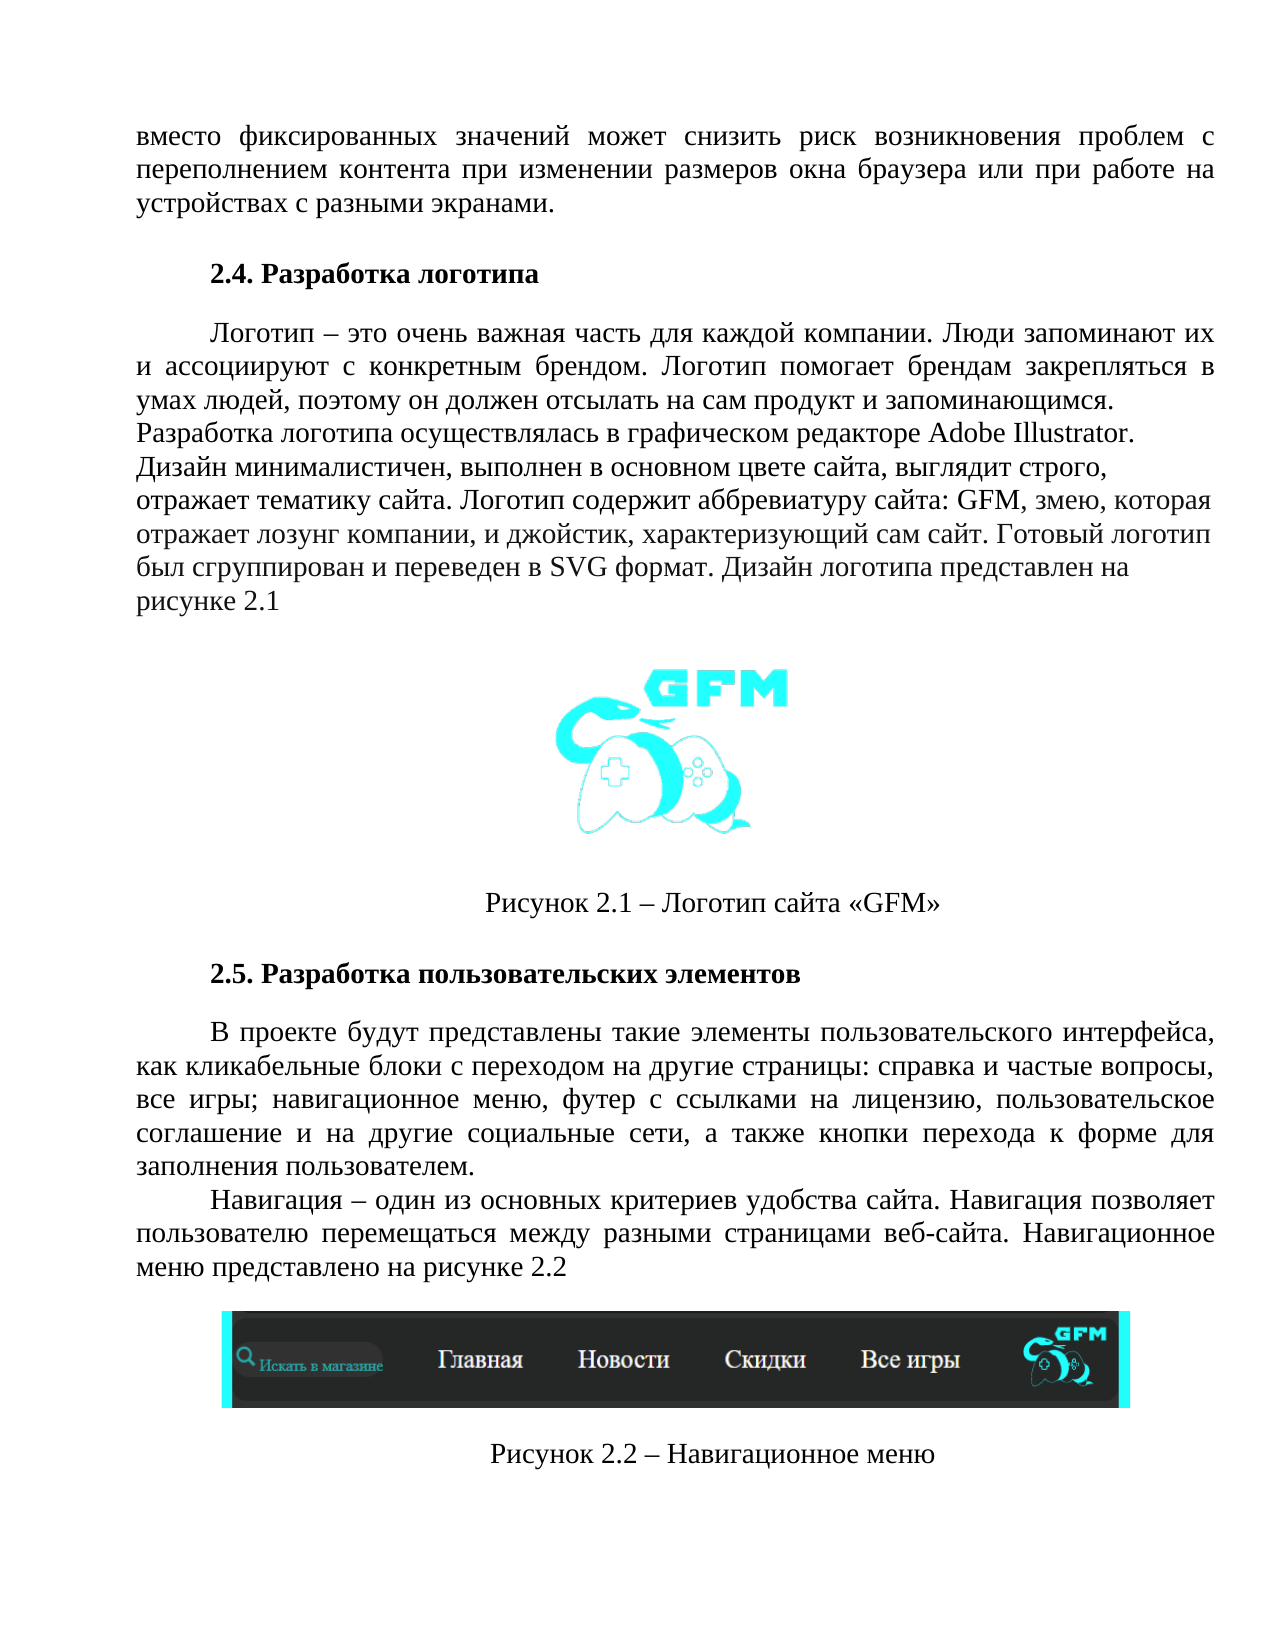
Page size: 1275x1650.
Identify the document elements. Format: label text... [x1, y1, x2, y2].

text В проекте будут представлены такие элементы пользовательского интерфейса, как кликабельные блоки с переходом на другие страницы: справка и частые вопросы, все игры; навигационное меню, футер с ссылками на лицензию, пользовательское соглашение и на другие социальные сети, а также кнопки перехода к форме для заполнения пользователем. [136, 1014, 1216, 1182]
text Логотип – это очень важная часть для каждой компании. Люди запоминают их и ассоциируют с конкретным брендом. Логотип помогает брендам закрепляться в умах людей, поэтому он должен отсылать на сам продукт и запоминающимся. [136, 315, 1216, 415]
text Рисунок 2.1 – Логотип сайта «GFM» [136, 885, 1216, 918]
text Разработка логотипа осуществлялась в графическом редакторе Adobe Illustrator. Дизайн минималистичен, выполнен в основном цвете сайта, выглядит строго, отражает тематику сайта. Логотип содержит аббревиатуру сайта: GFM, змею, которая отражает лозунг компании, и джойстик, характеризующий сам сайт. Готовый логотип был сгруппирован и переведен в SVG формат. Дизайн логотипа представлен на рисунке 2.1 [136, 415, 1216, 617]
text 2.5. Разработка пользовательских элементов [136, 956, 1216, 989]
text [136, 118, 1216, 219]
text Рисунок 2.2 – Навигационное меню [136, 1437, 1216, 1470]
text Навигация – один из основных критериев удобства сайта. Навигация позволяет пользователю перемещаться между разными страницами веб-сайта. Навигационное меню представлено на рисунке 2.2 [136, 1182, 1216, 1283]
picture [221, 1311, 1130, 1408]
picture [532, 645, 819, 856]
text 2.4. Разработка логотипа [136, 256, 1216, 290]
